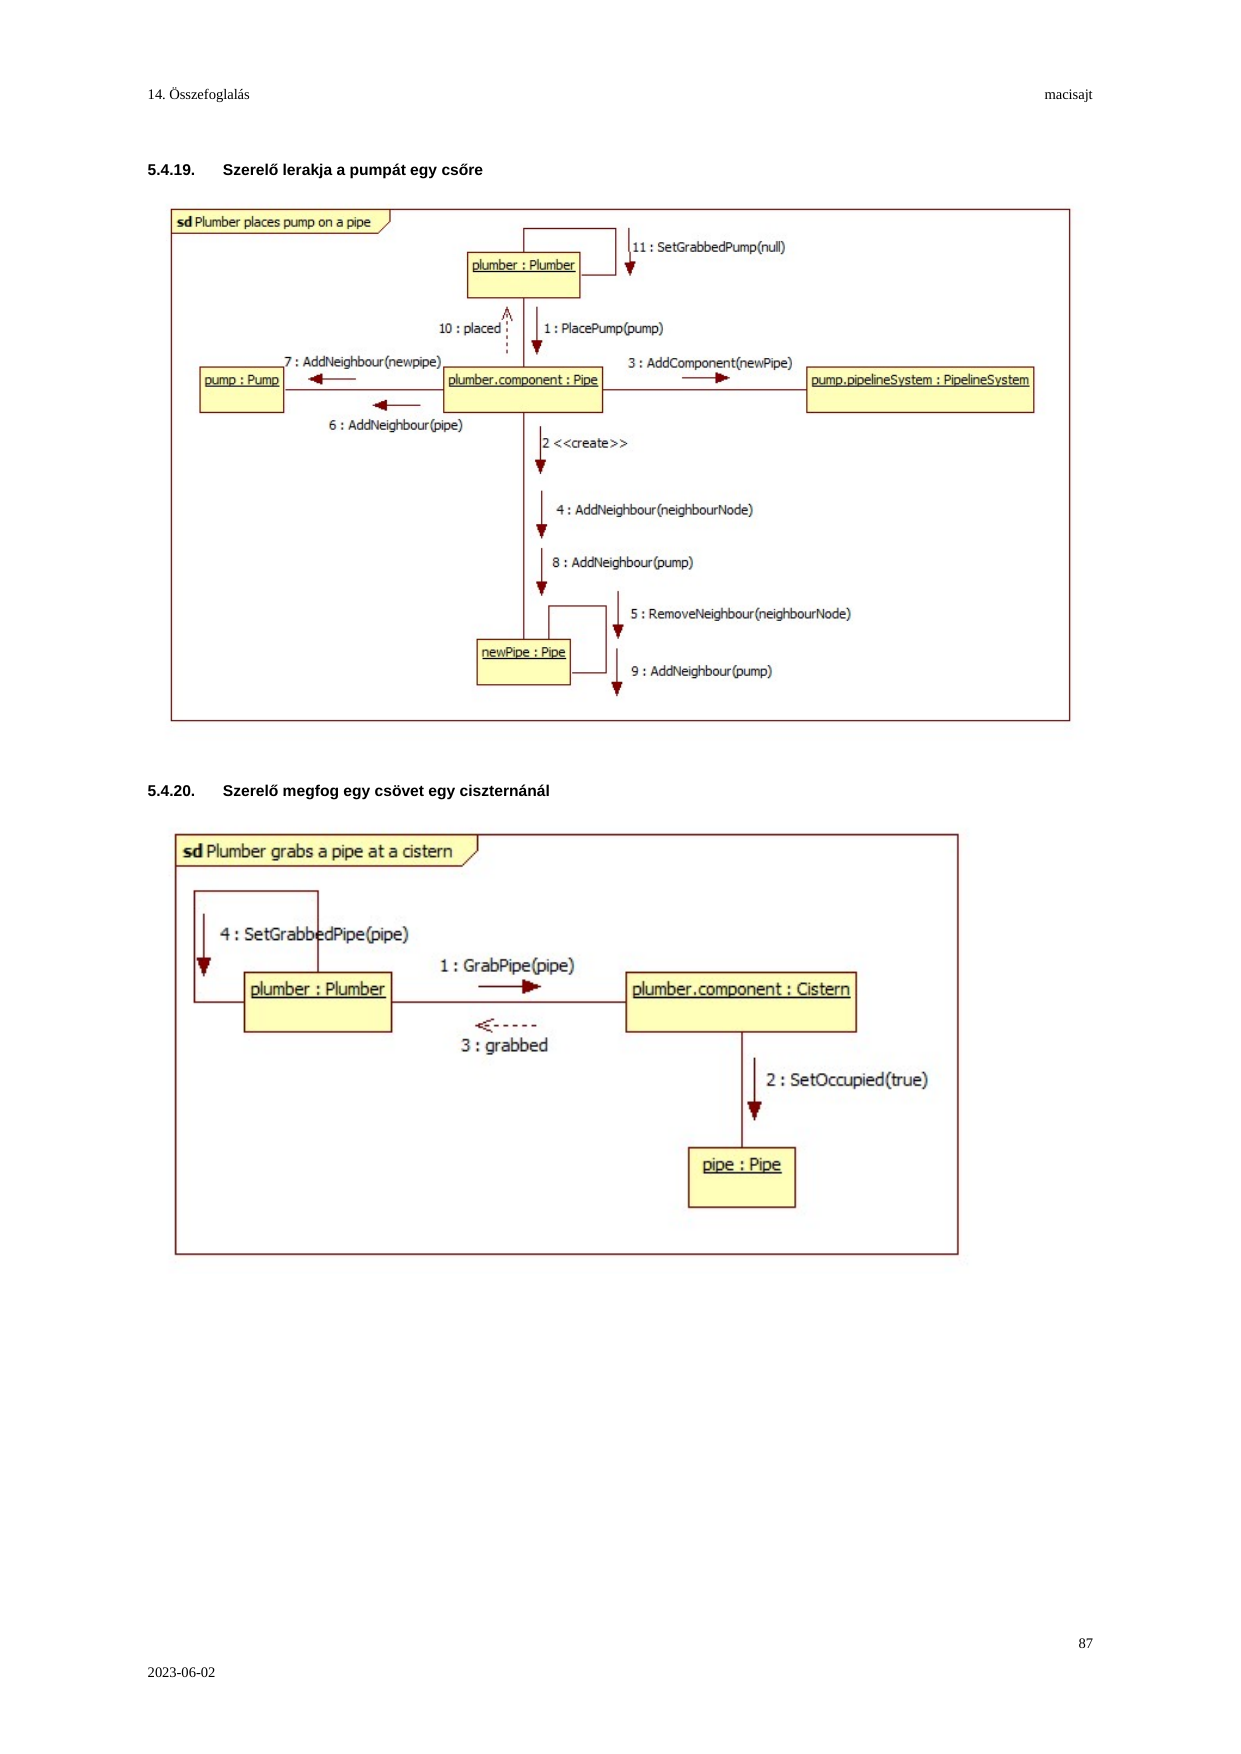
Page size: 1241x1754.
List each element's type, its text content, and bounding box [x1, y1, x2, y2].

subtitle Szerelő lerakja a pumpát egy csőre [147, 148, 1093, 179]
picture [147, 185, 1093, 744]
subtitle Szerelő megfog egy csövet egy ciszternánál [147, 769, 1093, 800]
picture [147, 806, 984, 1274]
